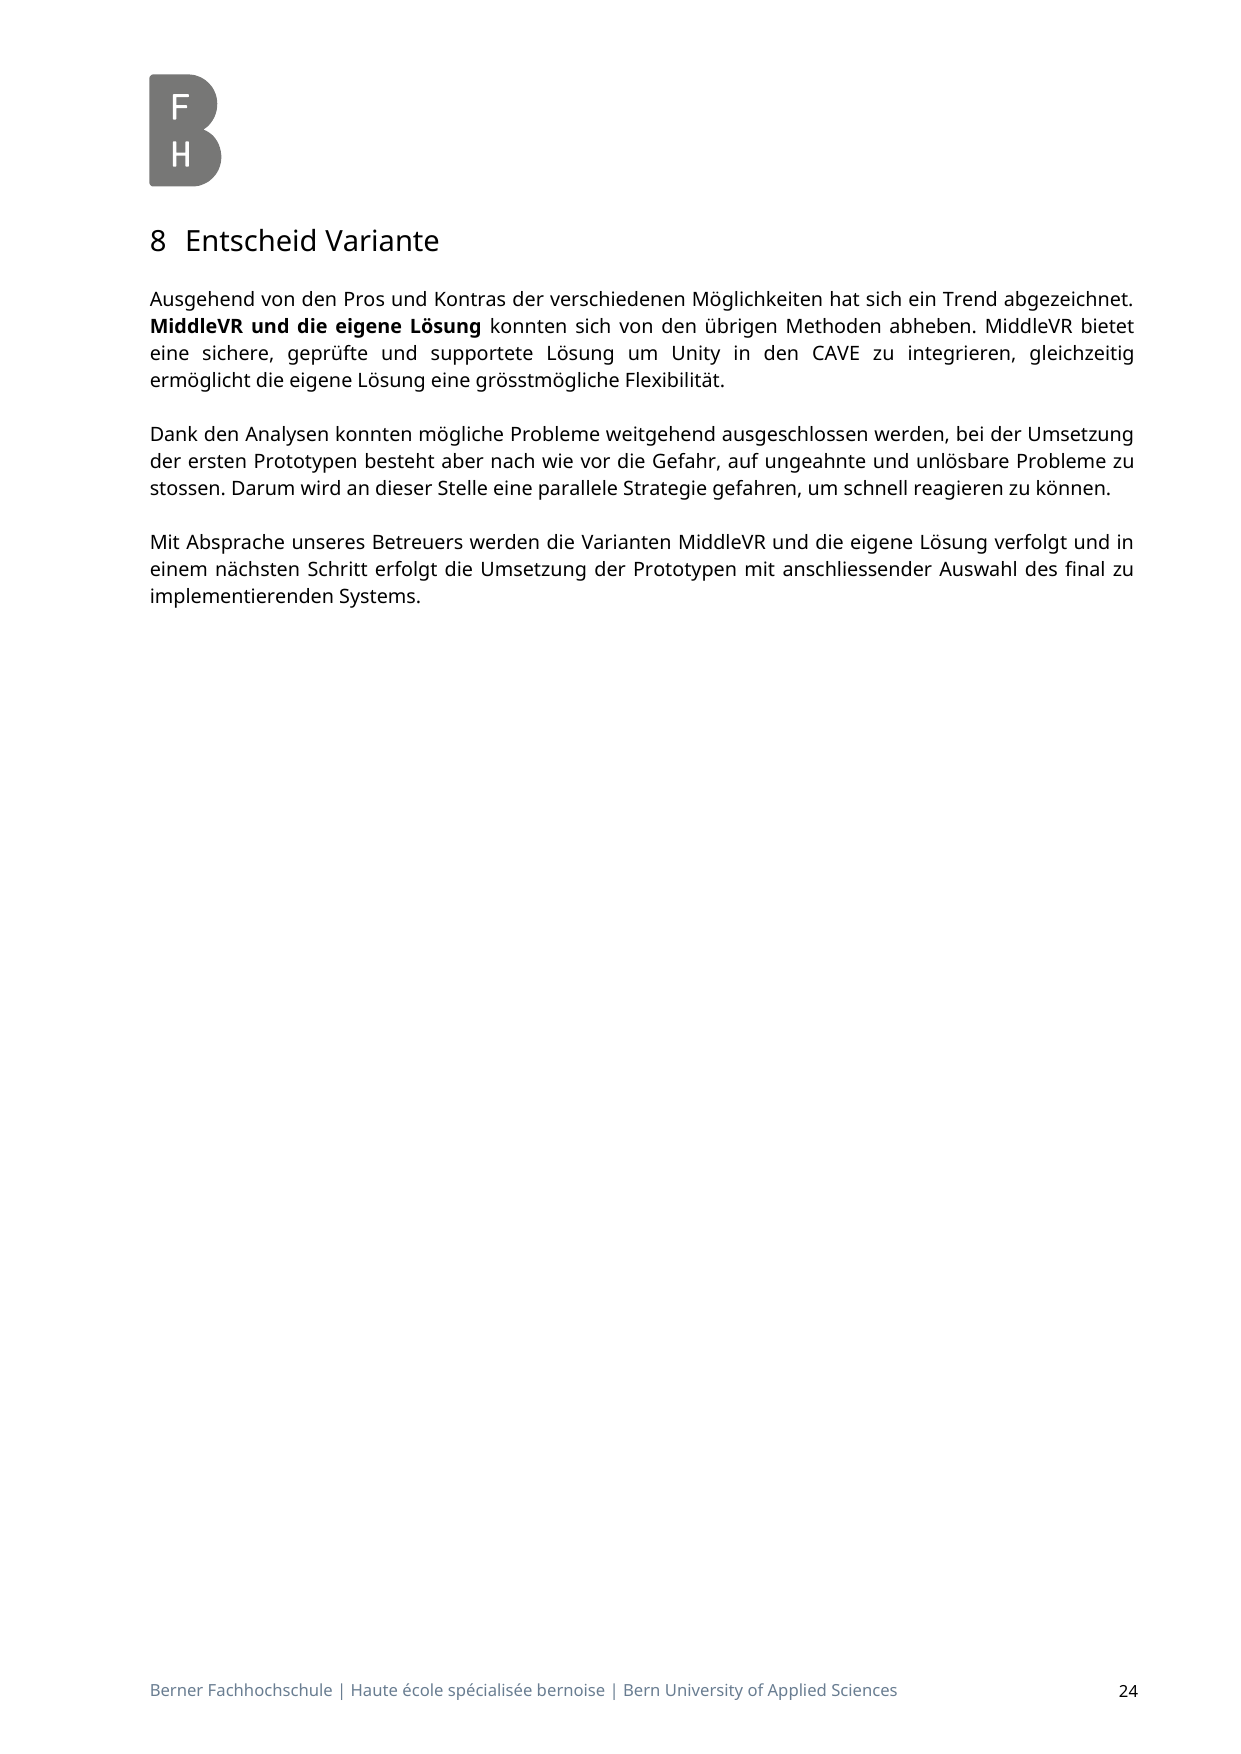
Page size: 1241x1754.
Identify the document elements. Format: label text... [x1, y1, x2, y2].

text Mit Absprache unseres Betreuers werden die Varianten MiddleVR und die eigene Lösung verfolgt und in einem nächsten Schritt erfolgt die Umsetzung der Prototypen mit anschliessender Auswahl des final zu implementierenden Systems. [149, 528, 1136, 609]
subtitle Entscheid Variante [149, 221, 1136, 260]
text Dank den Analysen konnten mögliche Probleme weitgehend ausgeschlossen werden, bei der Umsetzung der ersten Prototypen besteht aber nach wie vor die Gefahr, auf ungeahnte und unlösbare Probleme zu stossen. Darum wird an dieser Stelle eine parallele Strategie gefahren, um schnell reagieren zu können. [149, 420, 1136, 501]
text Ausgehend von den Pros und Kontras der verschiedenen Möglichkeiten hat sich ein Trend abgezeichnet. MiddleVR und die eigene Lösung konnten sich von den übrigen Methoden abheben. MiddleVR bietet eine sichere, geprüfte und supportete Lösung um Unity in den CAVE zu integrieren, gleichzeitig ermöglicht die eigene Lösung eine grösstmögliche Flexibilität. [149, 285, 1136, 393]
